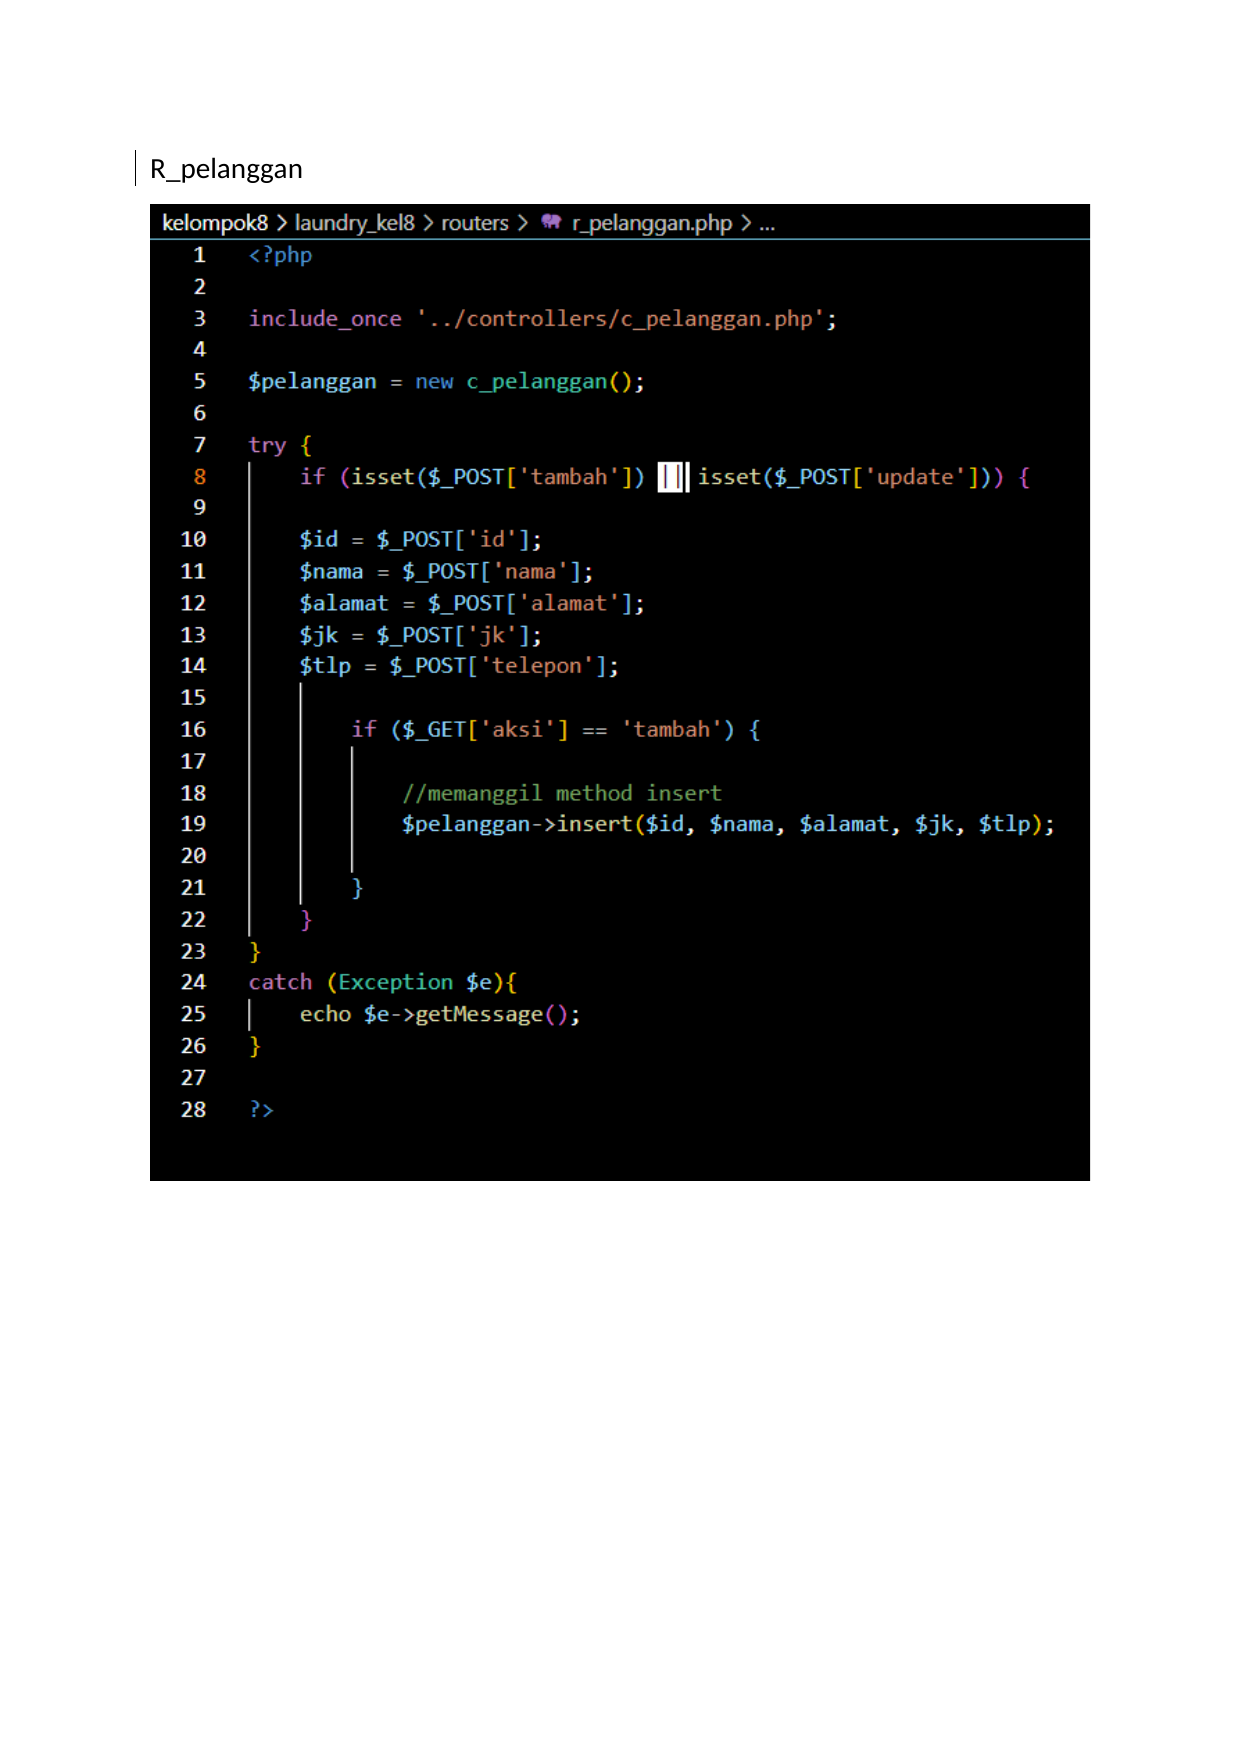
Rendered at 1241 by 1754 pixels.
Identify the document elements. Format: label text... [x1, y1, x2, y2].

text R_pelanggan [150, 150, 1090, 186]
picture [150, 204, 1091, 1181]
